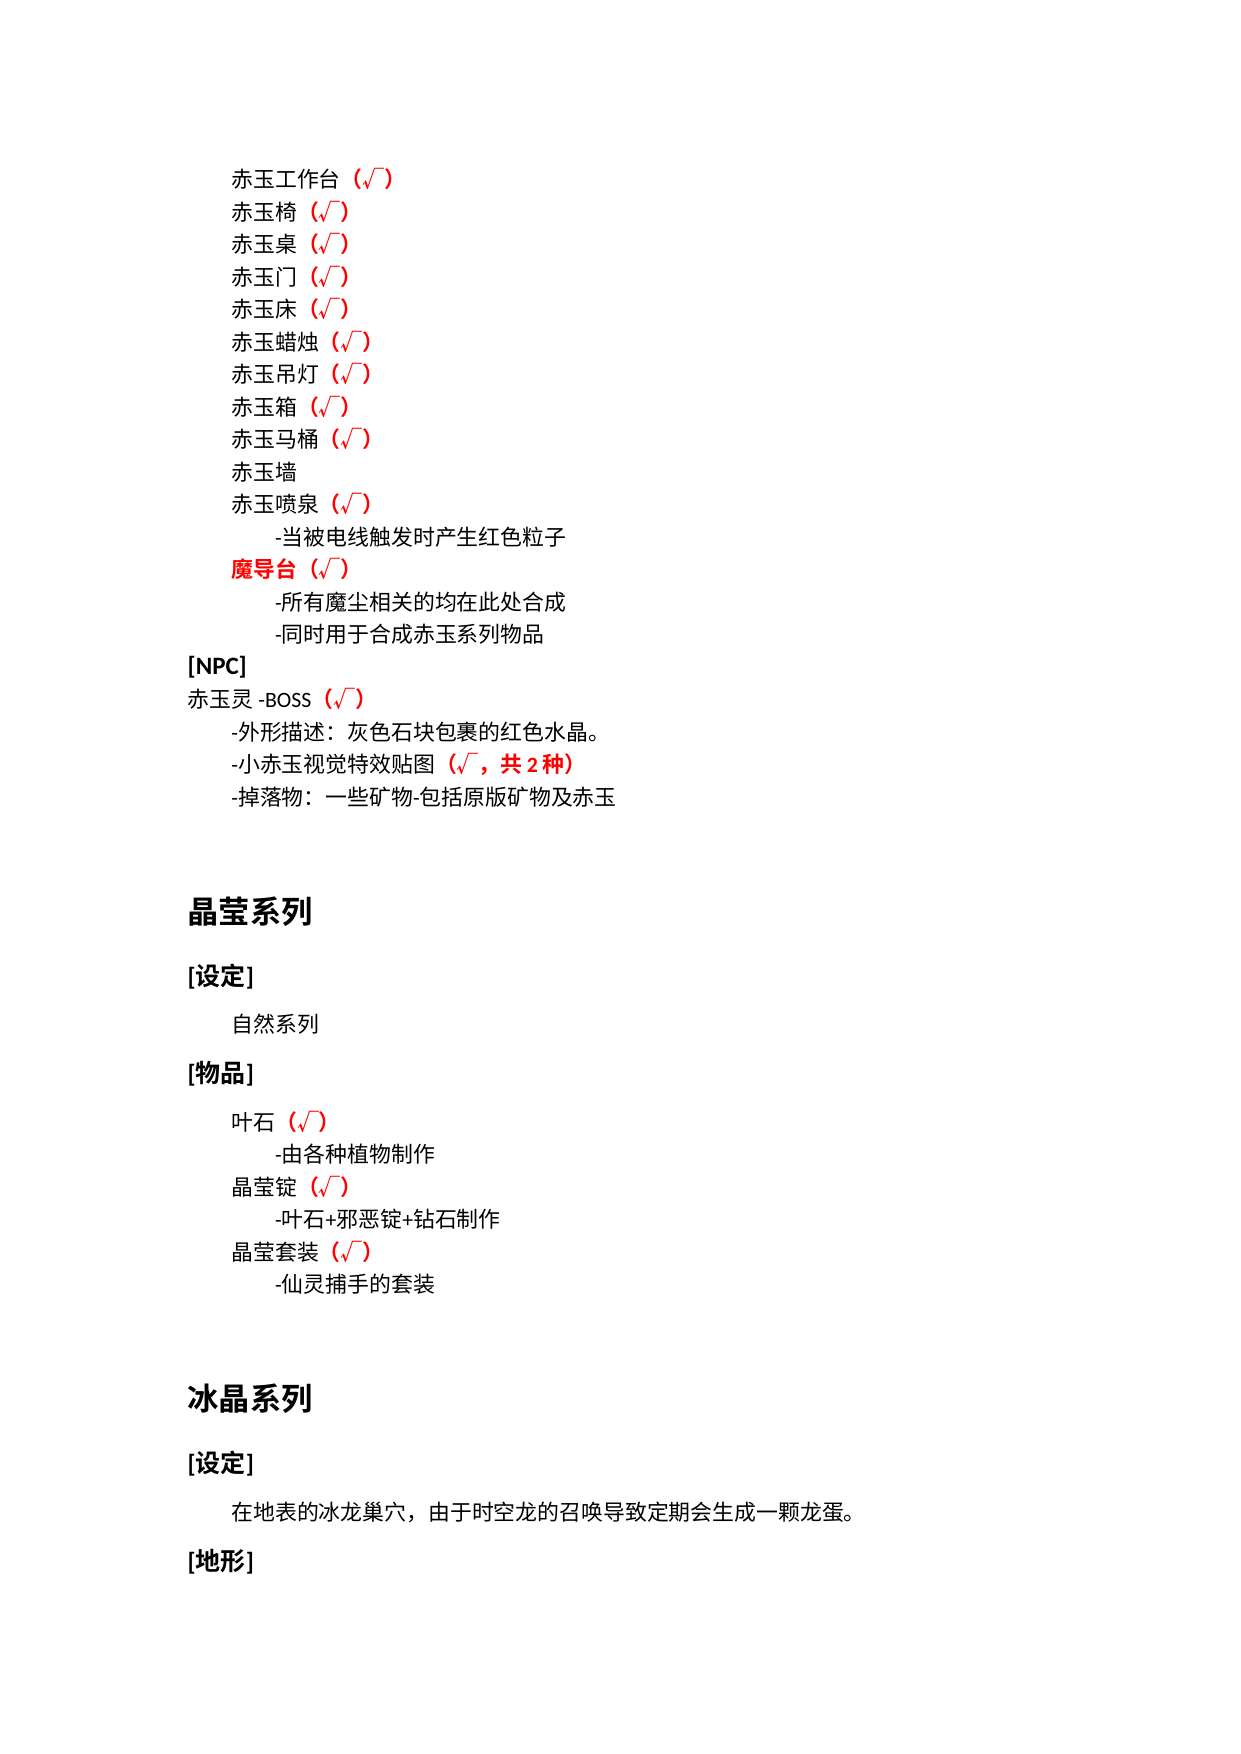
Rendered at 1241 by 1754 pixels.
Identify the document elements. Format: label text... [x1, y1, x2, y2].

text 赤玉墙 [187, 454, 1053, 487]
text -同时用于合成赤玉系列物品 [231, 617, 1053, 649]
text [物品] [187, 1039, 1053, 1104]
text -所有魔尘相关的均在此处合成 [231, 584, 1053, 617]
text 自然系列 [187, 1007, 1053, 1039]
text 叶石（√） [187, 1104, 1053, 1137]
text 赤玉椅（√） [187, 194, 1053, 227]
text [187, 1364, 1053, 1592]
text -由各种植物制作 [231, 1137, 1053, 1169]
text 赤玉灵 -BOSS（√） [187, 682, 1053, 714]
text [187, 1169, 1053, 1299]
text [设定] [187, 942, 1053, 1007]
text 赤玉工作台（√） [187, 162, 1053, 194]
text 魔导台（√） [187, 552, 1053, 584]
text 赤玉桌（√） [187, 227, 1053, 259]
text -当被电线触发时产生红色粒子 [231, 519, 1053, 552]
text [NPC] [187, 649, 1053, 682]
text -掉落物：一些矿物-包括原版矿物及赤玉 [187, 779, 1053, 812]
text 赤玉床（√） [187, 292, 1053, 324]
text 赤玉吊灯（√） [187, 357, 1053, 389]
text 赤玉喷泉（√） [187, 487, 1053, 519]
text 晶莹系列 [187, 877, 1053, 942]
text 赤玉蜡烛（√） [187, 324, 1053, 357]
text -小赤玉视觉特效贴图（√，共2种） [187, 747, 1053, 779]
text 赤玉箱（√） [187, 389, 1053, 422]
text -外形描述：灰色石块包裹的红色水晶。 [187, 714, 1053, 747]
text 赤玉马桶（√） [187, 422, 1053, 454]
text 赤玉门（√） [187, 259, 1053, 292]
